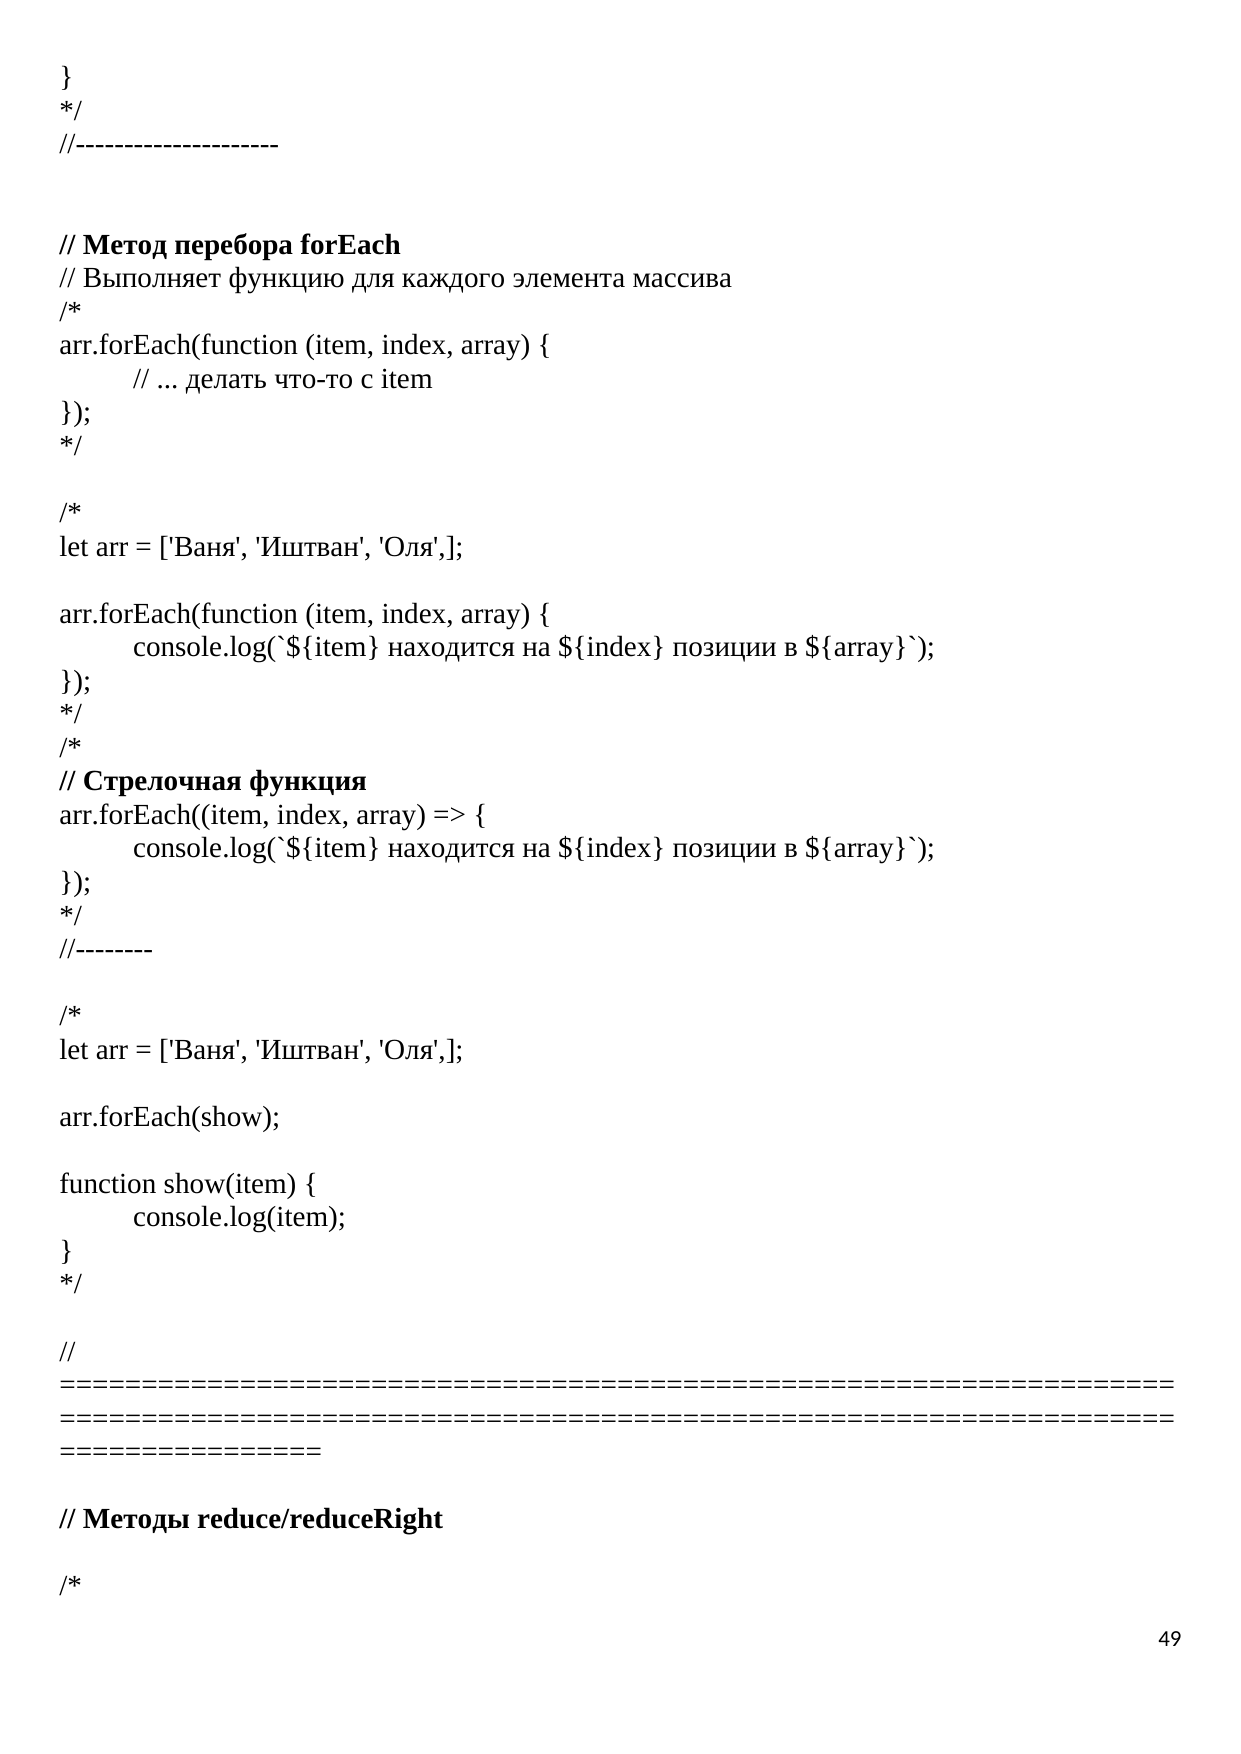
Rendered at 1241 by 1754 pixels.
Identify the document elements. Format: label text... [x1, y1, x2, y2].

text /* [59, 730, 1181, 763]
text /* [59, 294, 1181, 327]
text // Методы reduce/reduceRight [59, 1501, 1181, 1535]
text //======================================================================================================================================================== [59, 1334, 1181, 1468]
text // ... делать что-то с item [59, 361, 1181, 394]
text // Выполняет функцию для каждого элемента массива [59, 260, 1181, 294]
text // Метод перебора forEach [59, 227, 1181, 260]
text /* [59, 998, 1181, 1032]
text */ [59, 696, 1181, 730]
text */ [59, 428, 1181, 462]
text function show(item) { [59, 1166, 1181, 1199]
text let arr = ['Ваня', 'Иштван', 'Оля',]; [59, 529, 1181, 562]
text /* [59, 495, 1181, 529]
text console.log(`${item} находится на ${index} позиции в ${array}`); [59, 831, 1181, 864]
text //--------------------- [59, 126, 1181, 160]
text arr.forEach((item, index, array) => { [59, 797, 1181, 831]
text //-------- [59, 931, 1181, 965]
text } [59, 1233, 1181, 1267]
text // Стрелочная функция [59, 763, 1181, 797]
text }); [59, 663, 1181, 696]
text let arr = ['Ваня', 'Иштван', 'Оля',]; [59, 1032, 1181, 1065]
text arr.forEach(function (item, index, array) { [59, 596, 1181, 629]
text } [59, 59, 1181, 93]
text }); [59, 864, 1181, 898]
text /* [59, 1568, 1181, 1602]
text */ [59, 1267, 1181, 1300]
text console.log(item); [59, 1199, 1181, 1233]
text */ [59, 898, 1181, 931]
text */ [59, 93, 1181, 126]
text console.log(`${item} находится на ${index} позиции в ${array}`); [59, 629, 1181, 663]
text }); [59, 394, 1181, 428]
text arr.forEach(function (item, index, array) { [59, 327, 1181, 361]
text arr.forEach(show); [59, 1099, 1181, 1132]
